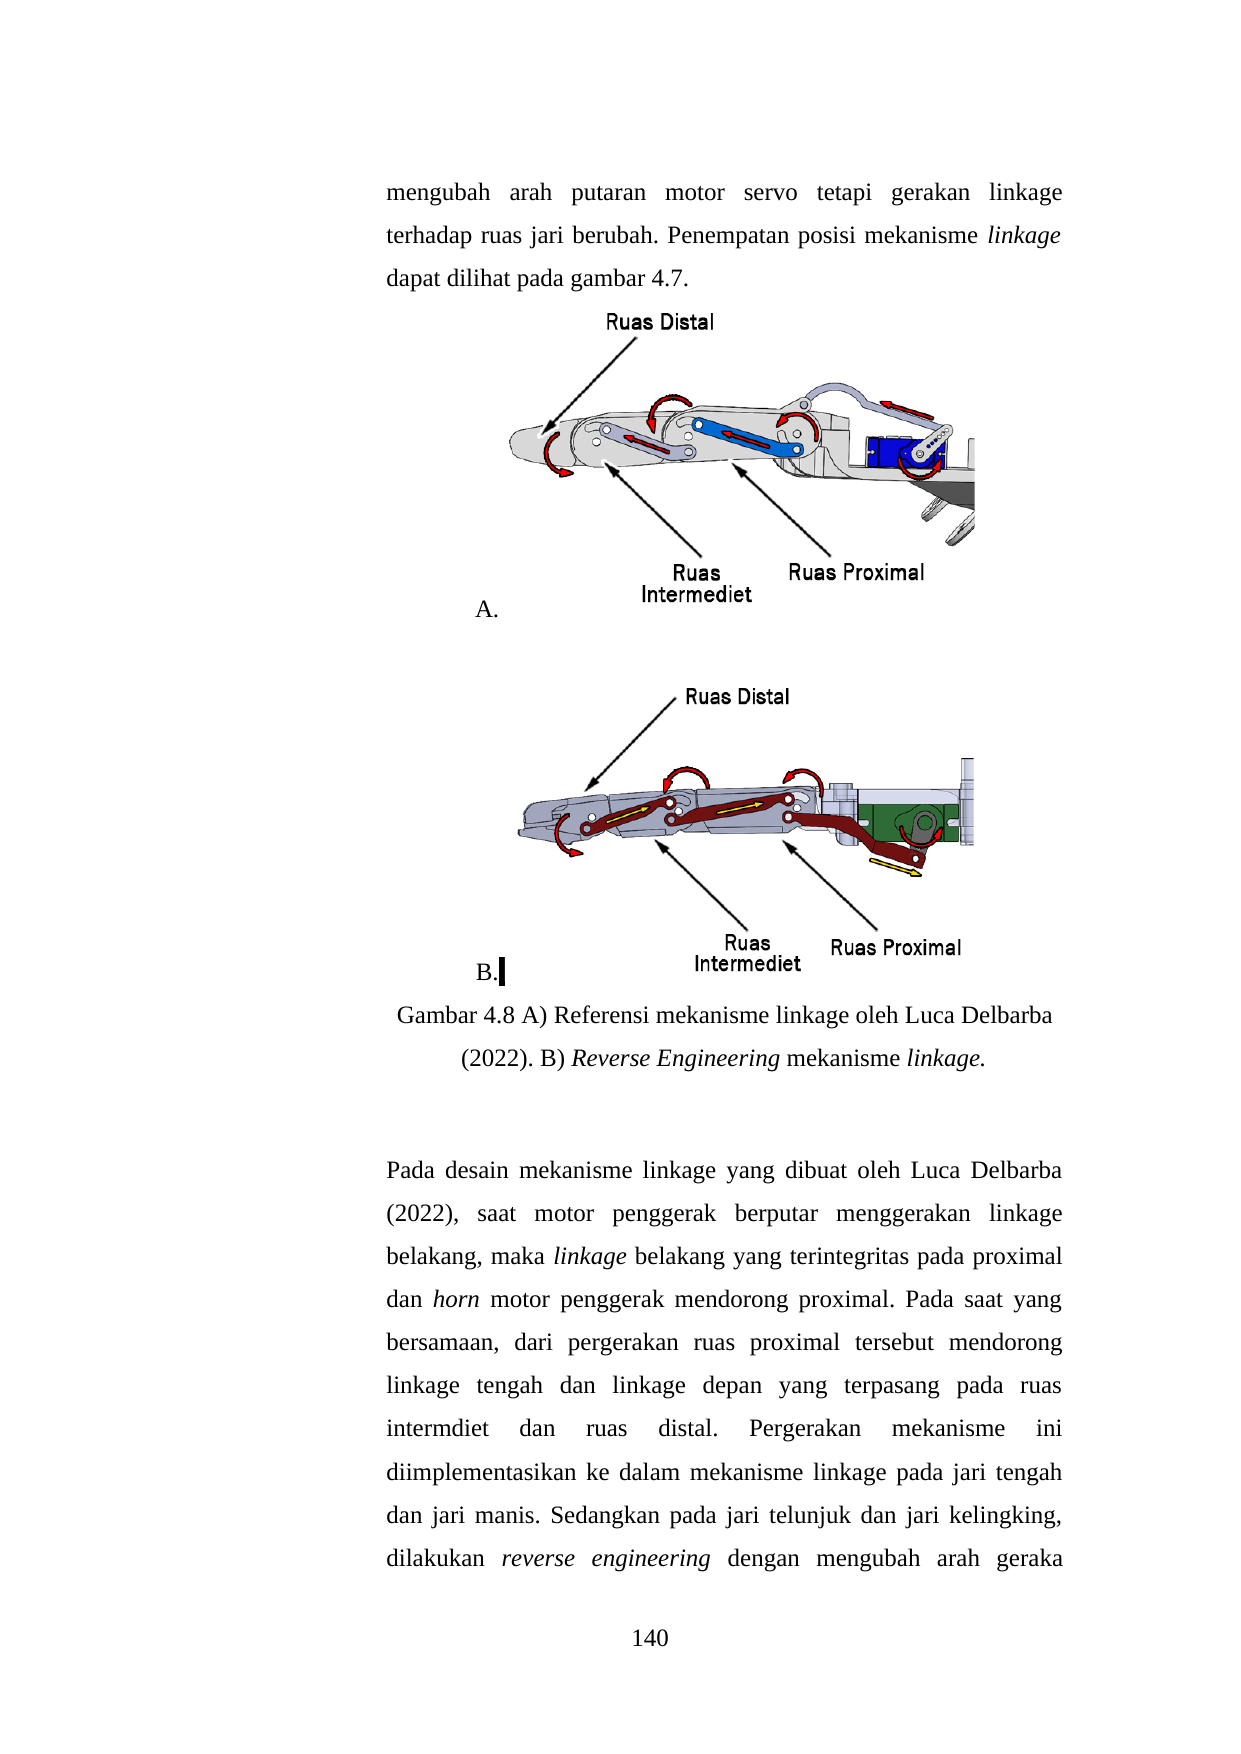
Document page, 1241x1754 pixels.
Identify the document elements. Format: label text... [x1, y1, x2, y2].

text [386, 177, 1063, 292]
picture [499, 306, 975, 618]
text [386, 1155, 1063, 1572]
text Gambar 4.8 A) Referensi mekanisme linkage oleh Luca Delbarba (2022). B) Reverse Engineering mekanisme linkage. [386, 1000, 1063, 1072]
picture [504, 637, 974, 981]
text B. [386, 638, 504, 986]
